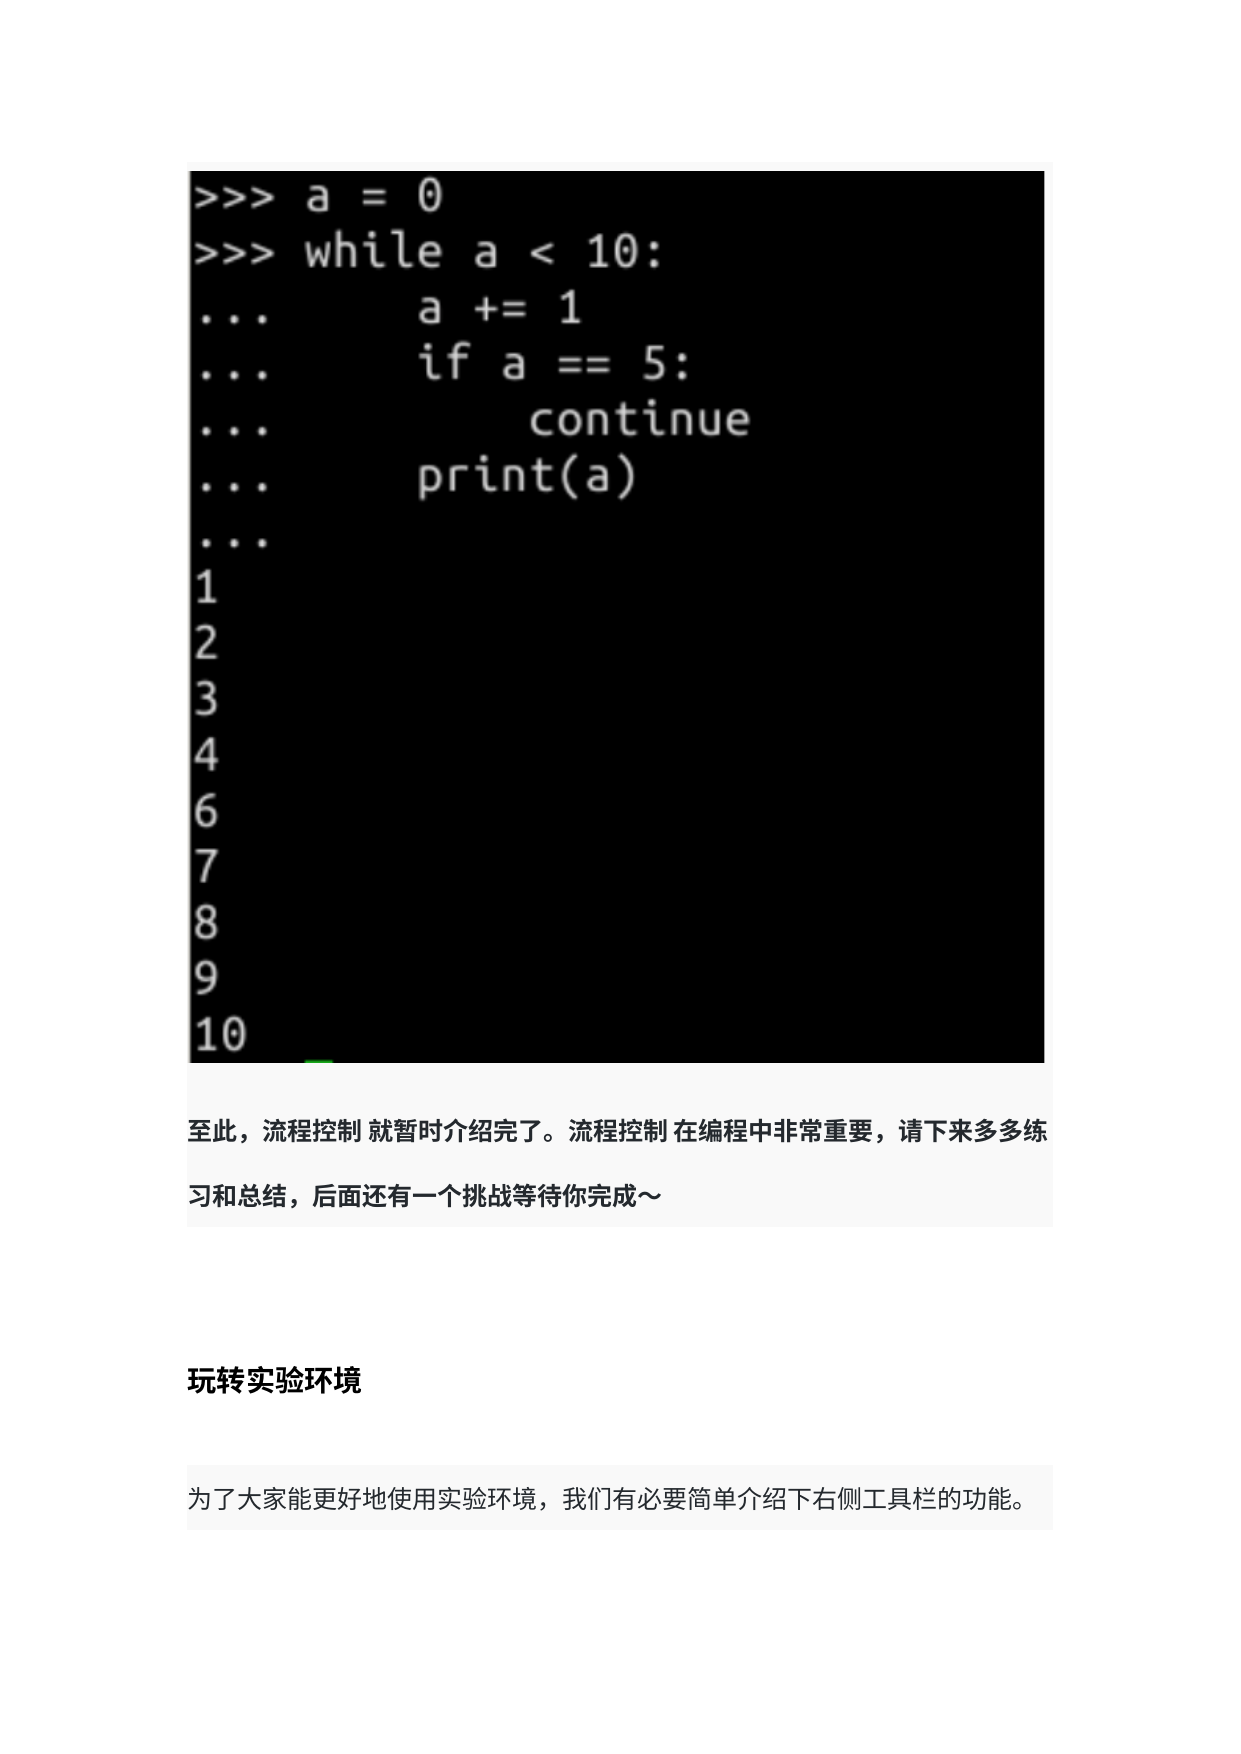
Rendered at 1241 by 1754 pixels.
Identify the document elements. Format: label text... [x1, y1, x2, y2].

picture [187, 171, 1045, 1063]
text 为了大家能更好地使用实验环境，我们有必要简单介绍下右侧工具栏的功能。 [187, 1465, 1053, 1530]
text 至此，流程控制 就暂时介绍完了。流程控制 在编程中非常重要，请下来多多练习和总结，后面还有一个挑战等待你完成～ [187, 1097, 1053, 1227]
subtitle 玩转实验环境 [187, 1346, 1053, 1411]
